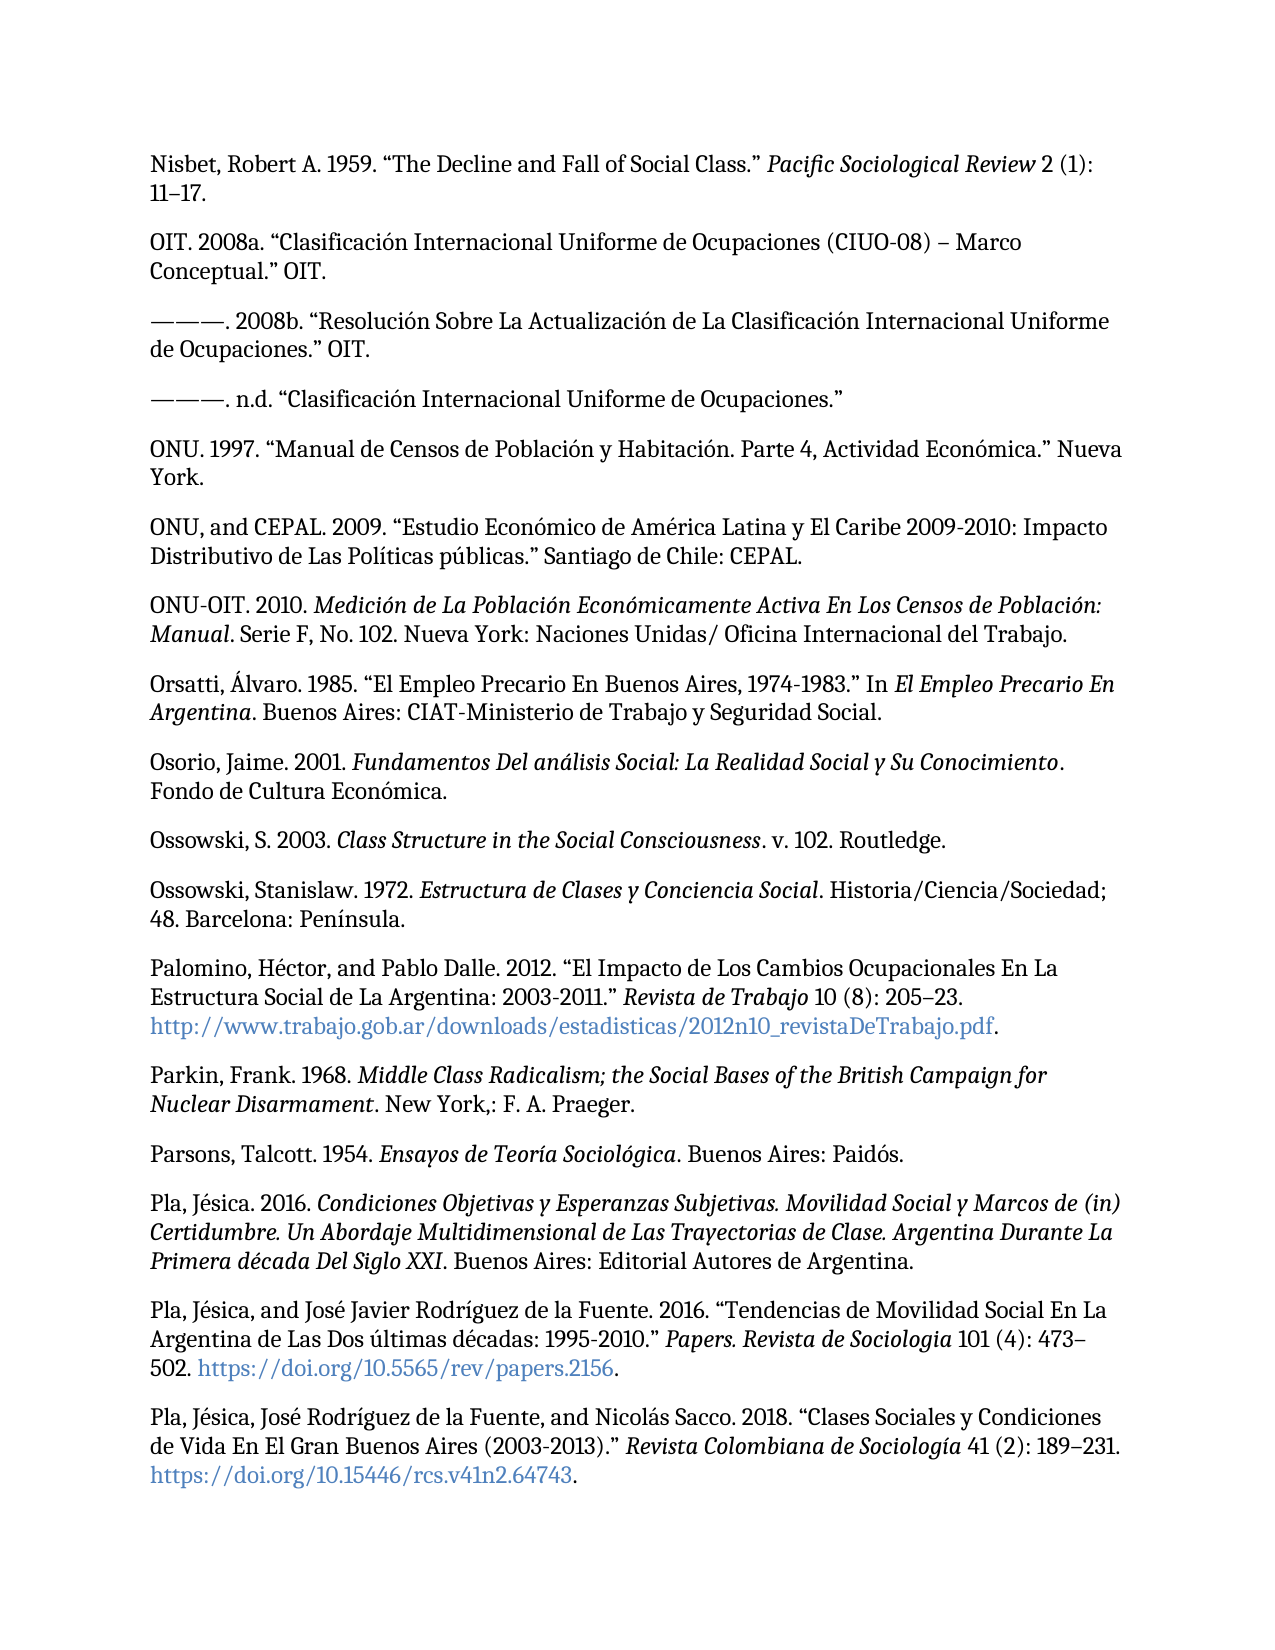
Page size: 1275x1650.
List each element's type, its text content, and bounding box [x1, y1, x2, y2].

text OIT. 2008a. “Clasificación Internacional Uniforme de Ocupaciones (CIUO-08) – Marco Conceptual.” OIT. [150, 228, 1125, 286]
text Osorio, Jaime. 2001. Fundamentos Del análisis Social: La Realidad Social y Su Conocimiento. Fondo de Cultura Económica. [150, 748, 1125, 805]
text Orsatti, Álvaro. 1985. “El Empleo Precario En Buenos Aires, 1974-1983.” In El Empleo Precario En Argentina. Buenos Aires: CIAT-Ministerio de Trabajo y Seguridad Social. [150, 669, 1125, 727]
text Ossowski, S. 2003. Class Structure in the Social Consciousness. v. 102. Routledge. [150, 826, 1125, 855]
text Parsons, Talcott. 1954. Ensayos de Teoría Sociológica. Buenos Aires: Paidós. [150, 1139, 1125, 1168]
text Pla, Jésica, and José Javier Rodríguez de la Fuente. 2016. “Tendencias de Movilidad Social En La Argentina de Las Dos últimas décadas: 1995-2010.” Papers. Revista de Sociologia 101 (4): 473–502. https://doi.org/10.5565/rev/papers.2156. [150, 1296, 1125, 1382]
text ONU. 1997. “Manual de Censos de Población y Habitación. Parte 4, Actividad Económica.” Nueva York. [150, 434, 1125, 492]
text Ossowski, Stanislaw. 1972. Estructura de Clases y Conciencia Social. Historia/Ciencia/Sociedad; 48. Barcelona: Península. [150, 876, 1125, 933]
text ———. 2008b. “Resolución Sobre La Actualización de La Clasificación Internacional Uniforme de Ocupaciones.” OIT. [150, 307, 1125, 364]
text Parkin, Frank. 1968. Middle Class Radicalism; the Social Bases of the British Campaign for Nuclear Disarmament. New York,: F. A. Praeger. [150, 1061, 1125, 1119]
text Pla, Jésica, José Rodríguez de la Fuente, and Nicolás Sacco. 2018. “Clases Sociales y Condiciones de Vida En El Gran Buenos Aires (2003-2013).” Revista Colombiana de Sociología 41 (2): 189–231. https://doi.org/10.15446/rcs.v41n2.64743. [150, 1403, 1125, 1489]
text Pla, Jésica. 2016. Condiciones Objetivas y Esperanzas Subjetivas. Movilidad Social y Marcos de (in) Certidumbre. Un Abordaje Multidimensional de Las Trayectorias de Clase. Argentina Durante La Primera década Del Siglo XXI. Buenos Aires: Editorial Autores de Argentina. [150, 1189, 1125, 1275]
text ———. n.d. “Clasificación Internacional Uniforme de Ocupaciones.” [150, 385, 1125, 414]
text Nisbet, Robert A. 1959. “The Decline and Fall of Social Class.” Pacific Sociological Review 2 (1): 11–17. [150, 150, 1125, 207]
text ONU-OIT. 2010. Medición de La Población Económicamente Activa En Los Censos de Población: Manual. Serie F, No. 102. Nueva York: Naciones Unidas/ Oficina Internacional del Trabajo. [150, 591, 1125, 649]
text Palomino, Héctor, and Pablo Dalle. 2012. “El Impacto de Los Cambios Ocupacionales En La Estructura Social de La Argentina: 2003-2011.” Revista de Trabajo 10 (8): 205–23. http://www.trabajo.gob.ar/downloads/estadisticas/2012n10_revistaDeTrabajo.pdf. [150, 954, 1125, 1040]
text ONU, and CEPAL. 2009. “Estudio Económico de América Latina y El Caribe 2009-2010: Impacto Distributivo de Las Políticas públicas.” Santiago de Chile: CEPAL. [150, 513, 1125, 570]
